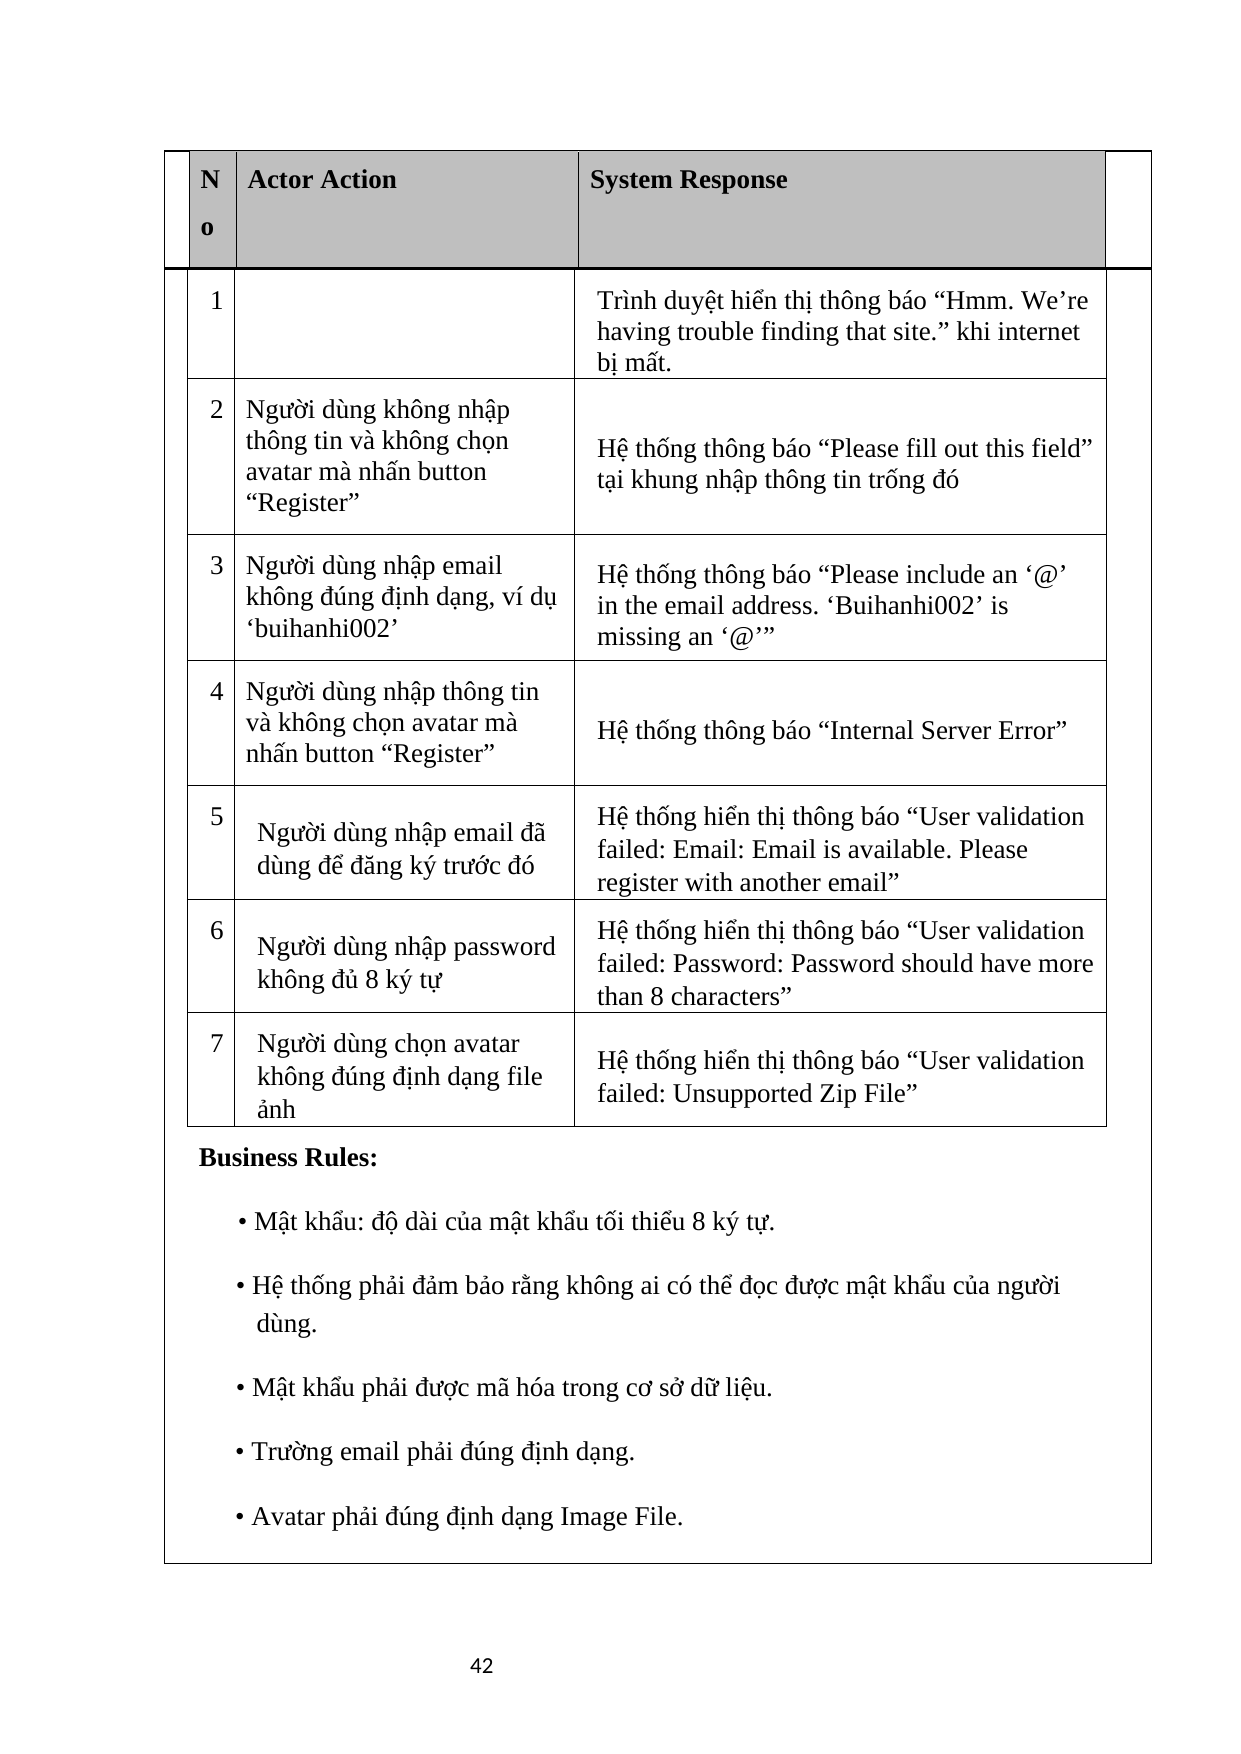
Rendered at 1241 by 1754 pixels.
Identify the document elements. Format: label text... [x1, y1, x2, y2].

table_cell Actor Action [236, 151, 578, 267]
table_cell Người dùng nhập password không đủ 8 ký tự [235, 900, 574, 1012]
table_cell 7 [188, 1013, 234, 1126]
table_cell 6 [188, 900, 234, 1012]
table_cell N o [190, 151, 236, 267]
table_cell Hệ thống hiển thị thông báo “User validation failed: Email: Email is available. Please register with another email” [575, 786, 1106, 898]
table_header [165, 270, 187, 1563]
table_cell [1106, 152, 1151, 267]
table_header [235, 270, 574, 378]
table_cell Hệ thống hiển thị thông báo “User validation failed: Password: Password should have more than 8 characters” [575, 900, 1106, 1012]
table_cell Người dùng nhập thông tin và không chọn avatar mà nhấn button “Register” [235, 661, 574, 785]
table_cell 5 [188, 786, 234, 898]
table_cell Người dùng nhập email đã dùng để đăng ký trước đó [235, 786, 574, 898]
table_cell Người dùng không nhập thông tin và không chọn avatar mà nhấn button “Register” [235, 379, 574, 534]
table_cell Hệ thống thông báo “Please fill out this field” tại khung nhập thông tin trống đó [575, 379, 1106, 534]
table_cell Người dùng chọn avatar không đúng định dạng file ảnh [235, 1013, 574, 1126]
table_cell 2 [188, 379, 234, 534]
table_cell [165, 152, 189, 267]
table_cell Hệ thống hiển thị thông báo “User validation failed: Unsupported Zip File” [575, 1013, 1106, 1126]
table_cell System Response [579, 151, 1105, 267]
table_cell Người dùng nhập email không đúng định dạng, ví dụ ‘buihanhi002’ [235, 535, 574, 659]
table_cell Hệ thống thông báo “Please include an ‘@’ in the email address. ‘Buihanhi002’ is missing an ‘@’” [575, 535, 1106, 659]
table_header 1 [188, 270, 234, 378]
table_cell Hệ thống thông báo “Internal Server Error” [575, 661, 1106, 785]
table_cell Business Rules: • Mật khẩu: độ dài của mật khẩu tối thiểu 8 ký tự. • Hệ thống phải đảm bảo rằng không ai có thể đọc được mật khẩu của người dùng. • Mật khẩu phải được mã hóa trong cơ sở dữ liệu. • Trường email phải đúng định dạng. • Avatar phải đúng định dạng Image File. [187, 1127, 1106, 1563]
table_header Trình duyệt hiển thị thông báo “Hmm. We’re having trouble finding that site.” khi internet bị mất. [575, 270, 1106, 378]
table_cell 4 [188, 661, 234, 785]
table_header [1106, 270, 1151, 1563]
table_cell 3 [188, 535, 234, 659]
